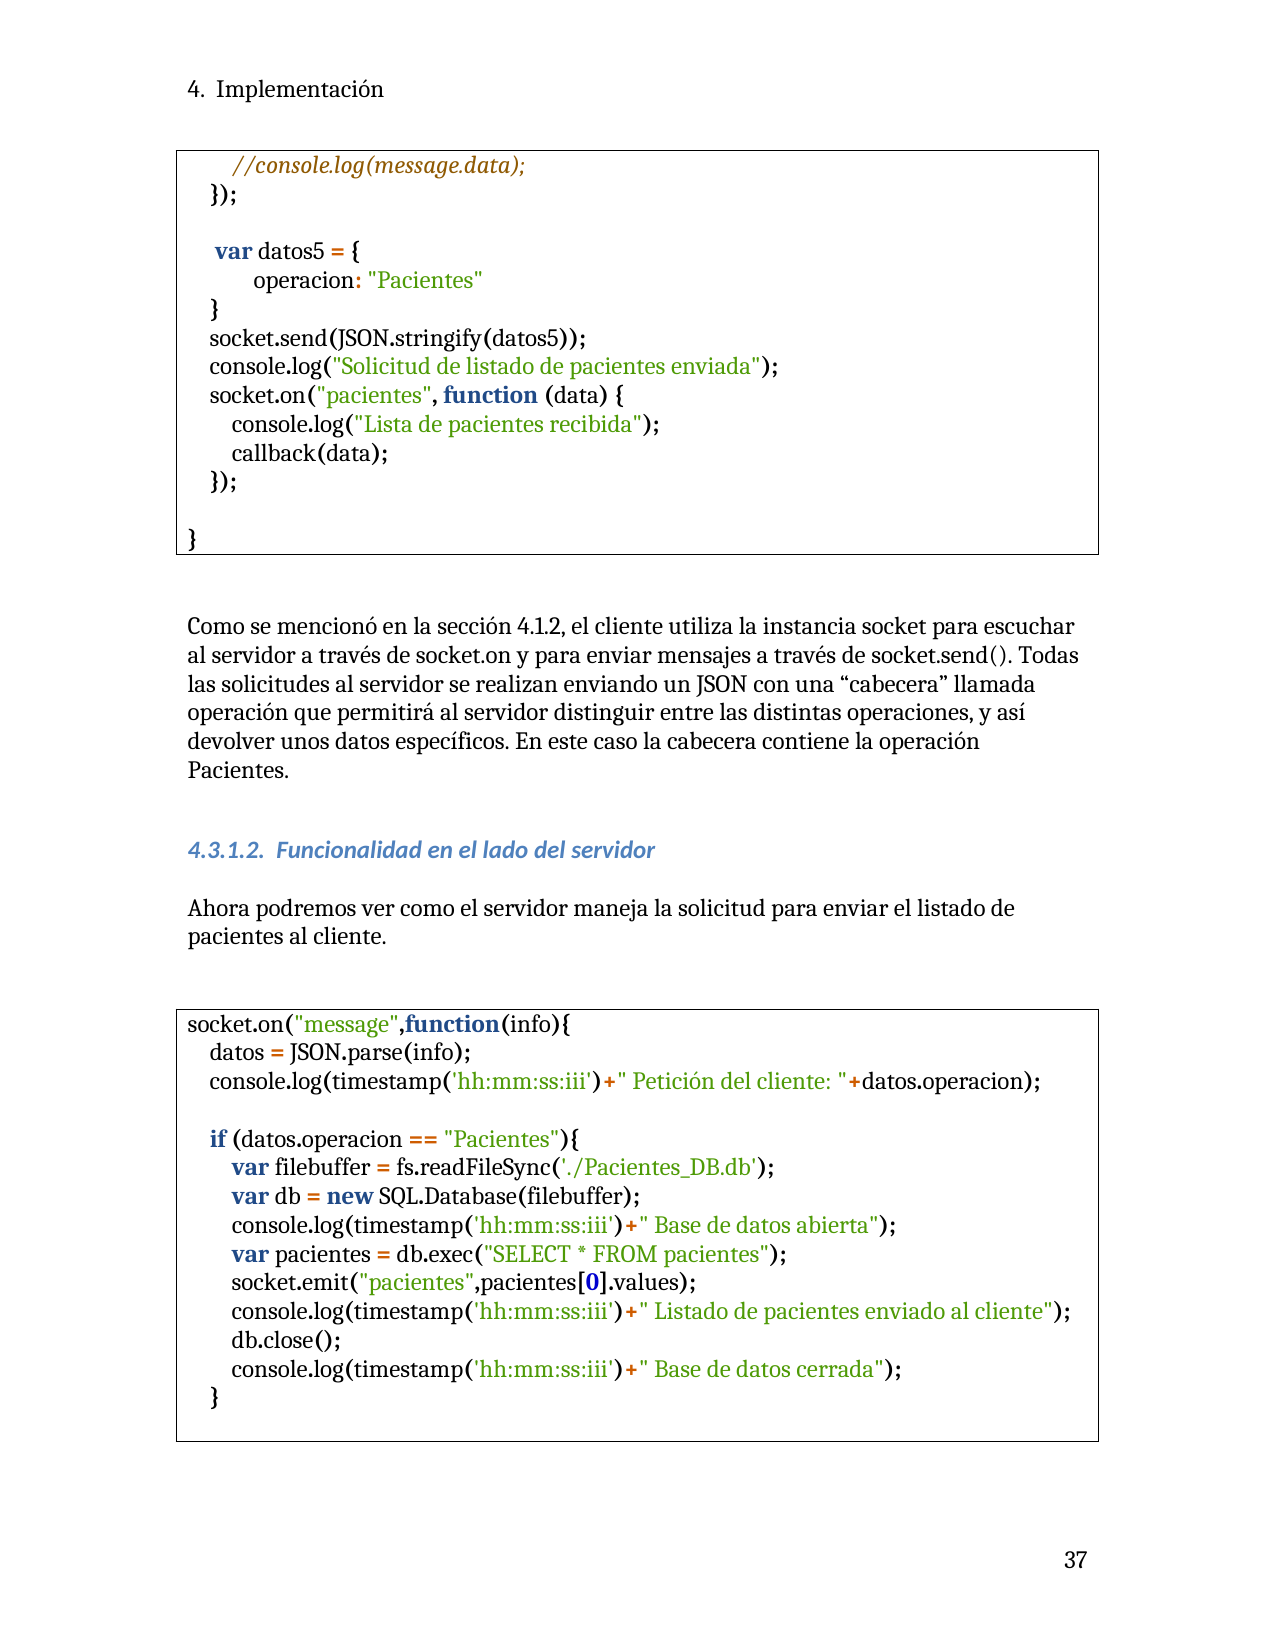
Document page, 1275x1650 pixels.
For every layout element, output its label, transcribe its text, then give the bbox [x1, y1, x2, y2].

text Como se mencionó en la sección 4.1.2, el cliente utiliza la instancia socket para escuchar al servidor a través de socket.on y para enviar mensajes a través de socket.send(). Todas las solicitudes al servidor se realizan enviando un JSON con una “cabecera” llamada operación que permitirá al servidor distinguir entre las distintas operaciones, y así devolver unos datos específicos. En este caso la cabecera contiene la operación Pacientes. [187, 612, 1087, 784]
text Ahora podremos ver como el servidor maneja la solicitud para enviar el listado de pacientes al cliente. [187, 893, 1087, 951]
subtitle 4.3.1.2. Funcionalidad en el lado del servidor [187, 834, 1087, 865]
table_header socket.on("message",function(info){ datos = JSON.parse(info); console.log(timestamp('hh:mm:ss:iii')+" Petición del cliente: "+datos.operacion); if (datos.operacion == "Pacientes"){ var filebuffer = fs.readFileSync('./Pacientes_DB.db'); var db = new SQL.Database(filebuffer); console.log(timestamp('hh:mm:ss:iii')+" Base de datos abierta"); var pacientes = db.exec("SELECT * FROM pacientes"); socket.emit("pacientes",pacientes[0].values); console.log(timestamp('hh:mm:ss:iii')+" Listado de pacientes enviado al cliente"); db.close(); console.log(timestamp('hh:mm:ss:iii')+" Base de datos cerrada"); } [177, 1010, 1098, 1441]
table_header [177, 151, 1098, 553]
